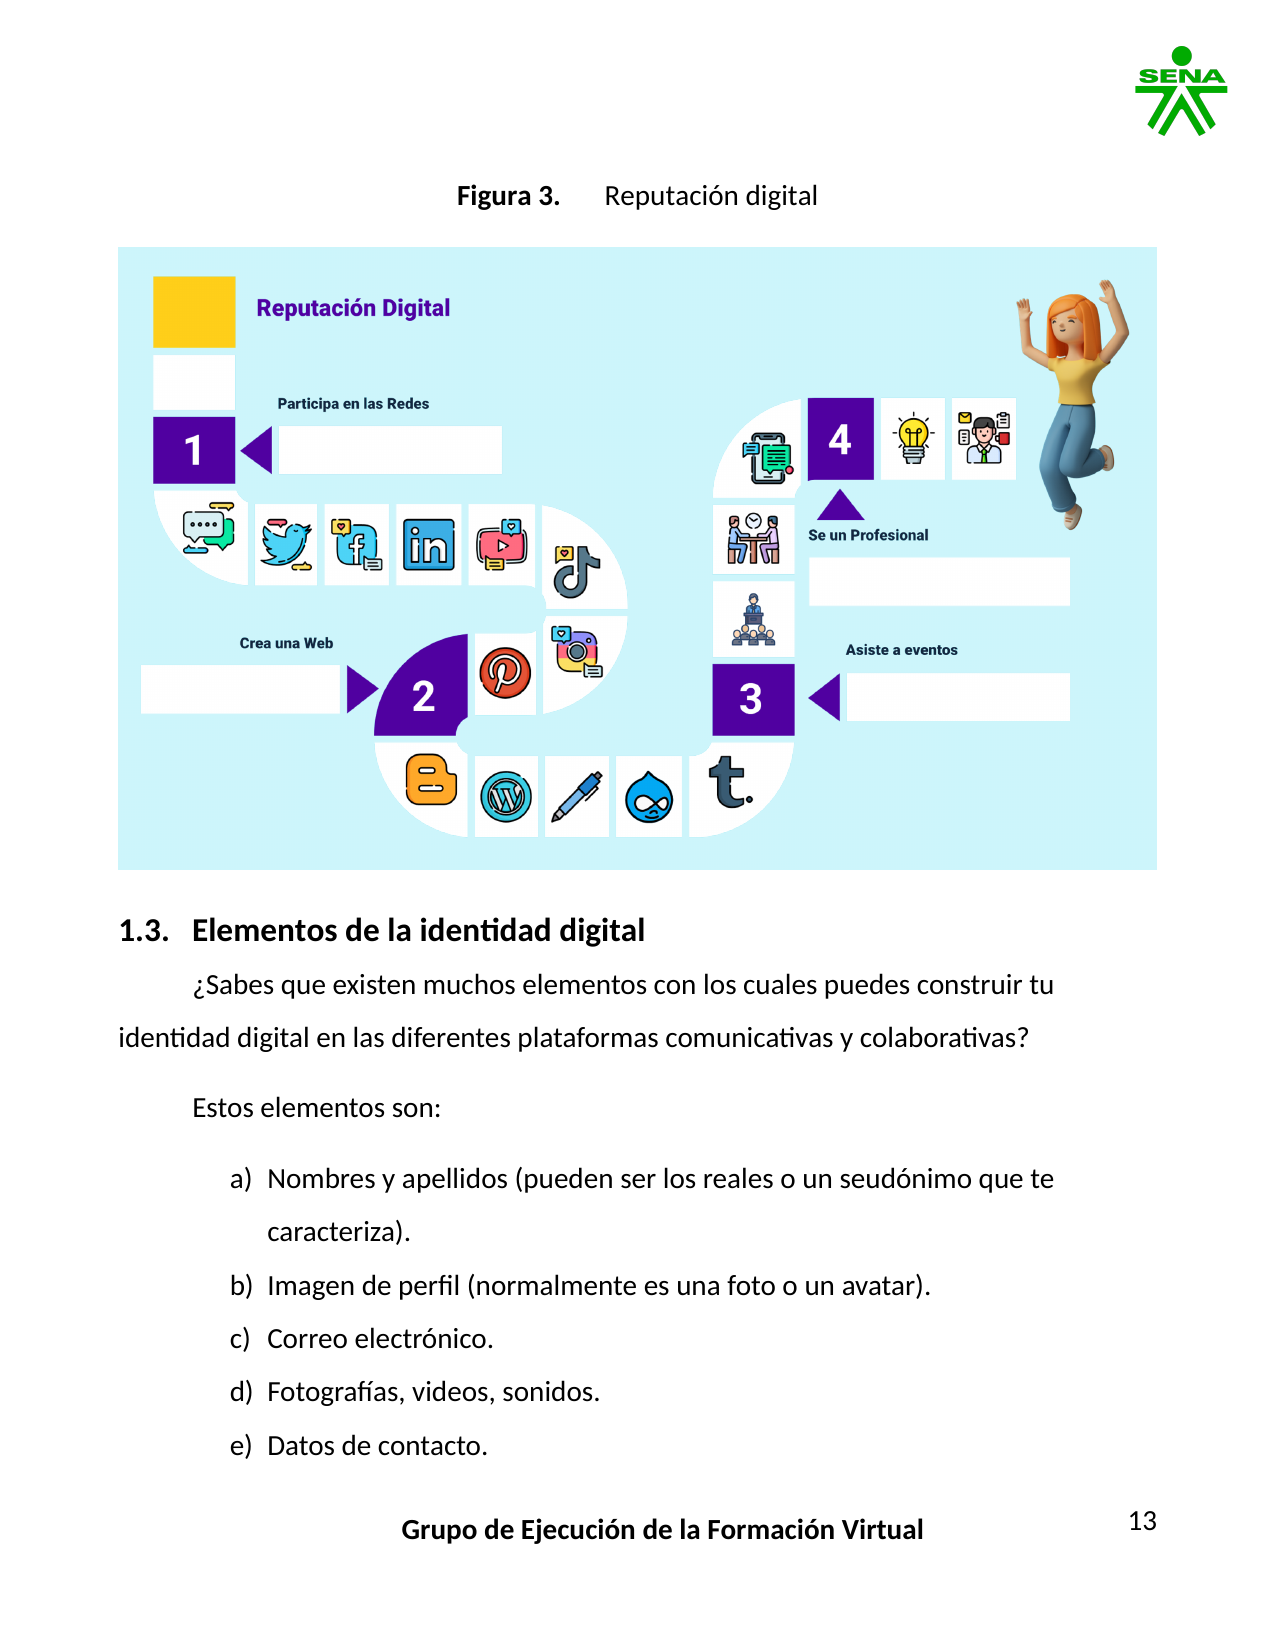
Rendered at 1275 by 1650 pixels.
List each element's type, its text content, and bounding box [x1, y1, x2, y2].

subtitle Elementos de la identidad digital [118, 909, 1157, 949]
picture [1135, 46, 1228, 136]
list Datos de contacto. [229, 1427, 1157, 1462]
list Imagen de perfil (normalmente es una foto o un avatar). [229, 1267, 1157, 1302]
list Fotografías, videos, sonidos. [229, 1373, 1157, 1409]
list Nombres y apellidos (pueden ser los reales o un seudónimo que te caracteriza). [229, 1160, 1157, 1249]
text Estos elementos son: [118, 1089, 1157, 1125]
list Correo electrónico. [229, 1320, 1157, 1356]
text Reputación digital [118, 177, 1157, 213]
text ¿Sabes que existen muchos elementos con los cuales puedes construir tu identidad digital en las diferentes plataformas comunicativas y colaborativas? [118, 966, 1157, 1055]
picture [118, 247, 1157, 870]
